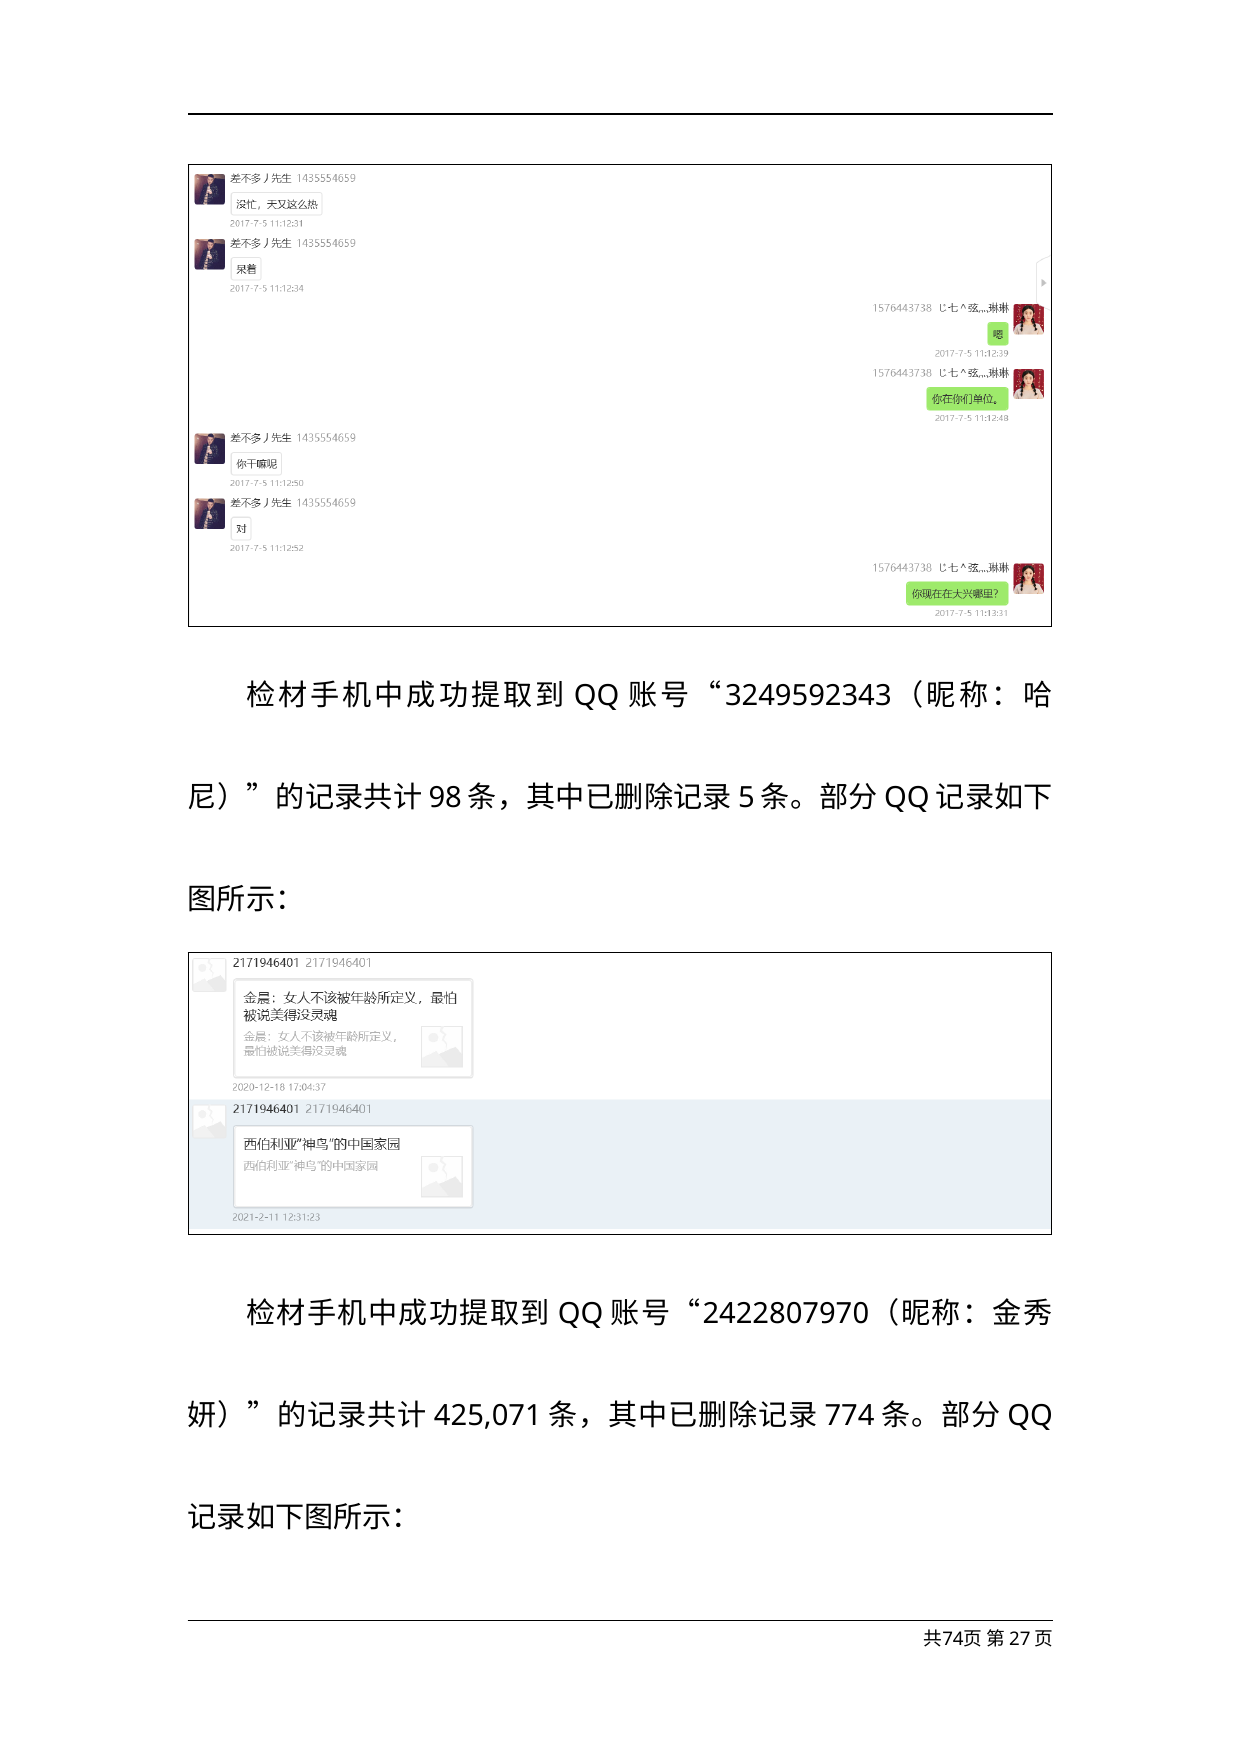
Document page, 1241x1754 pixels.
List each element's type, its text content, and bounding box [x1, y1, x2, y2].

text 检材手机中成功提取到QQ账号“3249592343（昵称：哈尼）”的记录共计98条，其中已删除记录5条。部分QQ记录如下图所示： [187, 659, 1053, 931]
text 检材手机中成功提取到QQ账号“2422807970（昵称：金秀妍）”的记录共计425,071条，其中已删除记录774条。部分QQ记录如下图所示： [187, 1277, 1053, 1549]
picture [189, 165, 1051, 626]
picture [189, 953, 1051, 1234]
